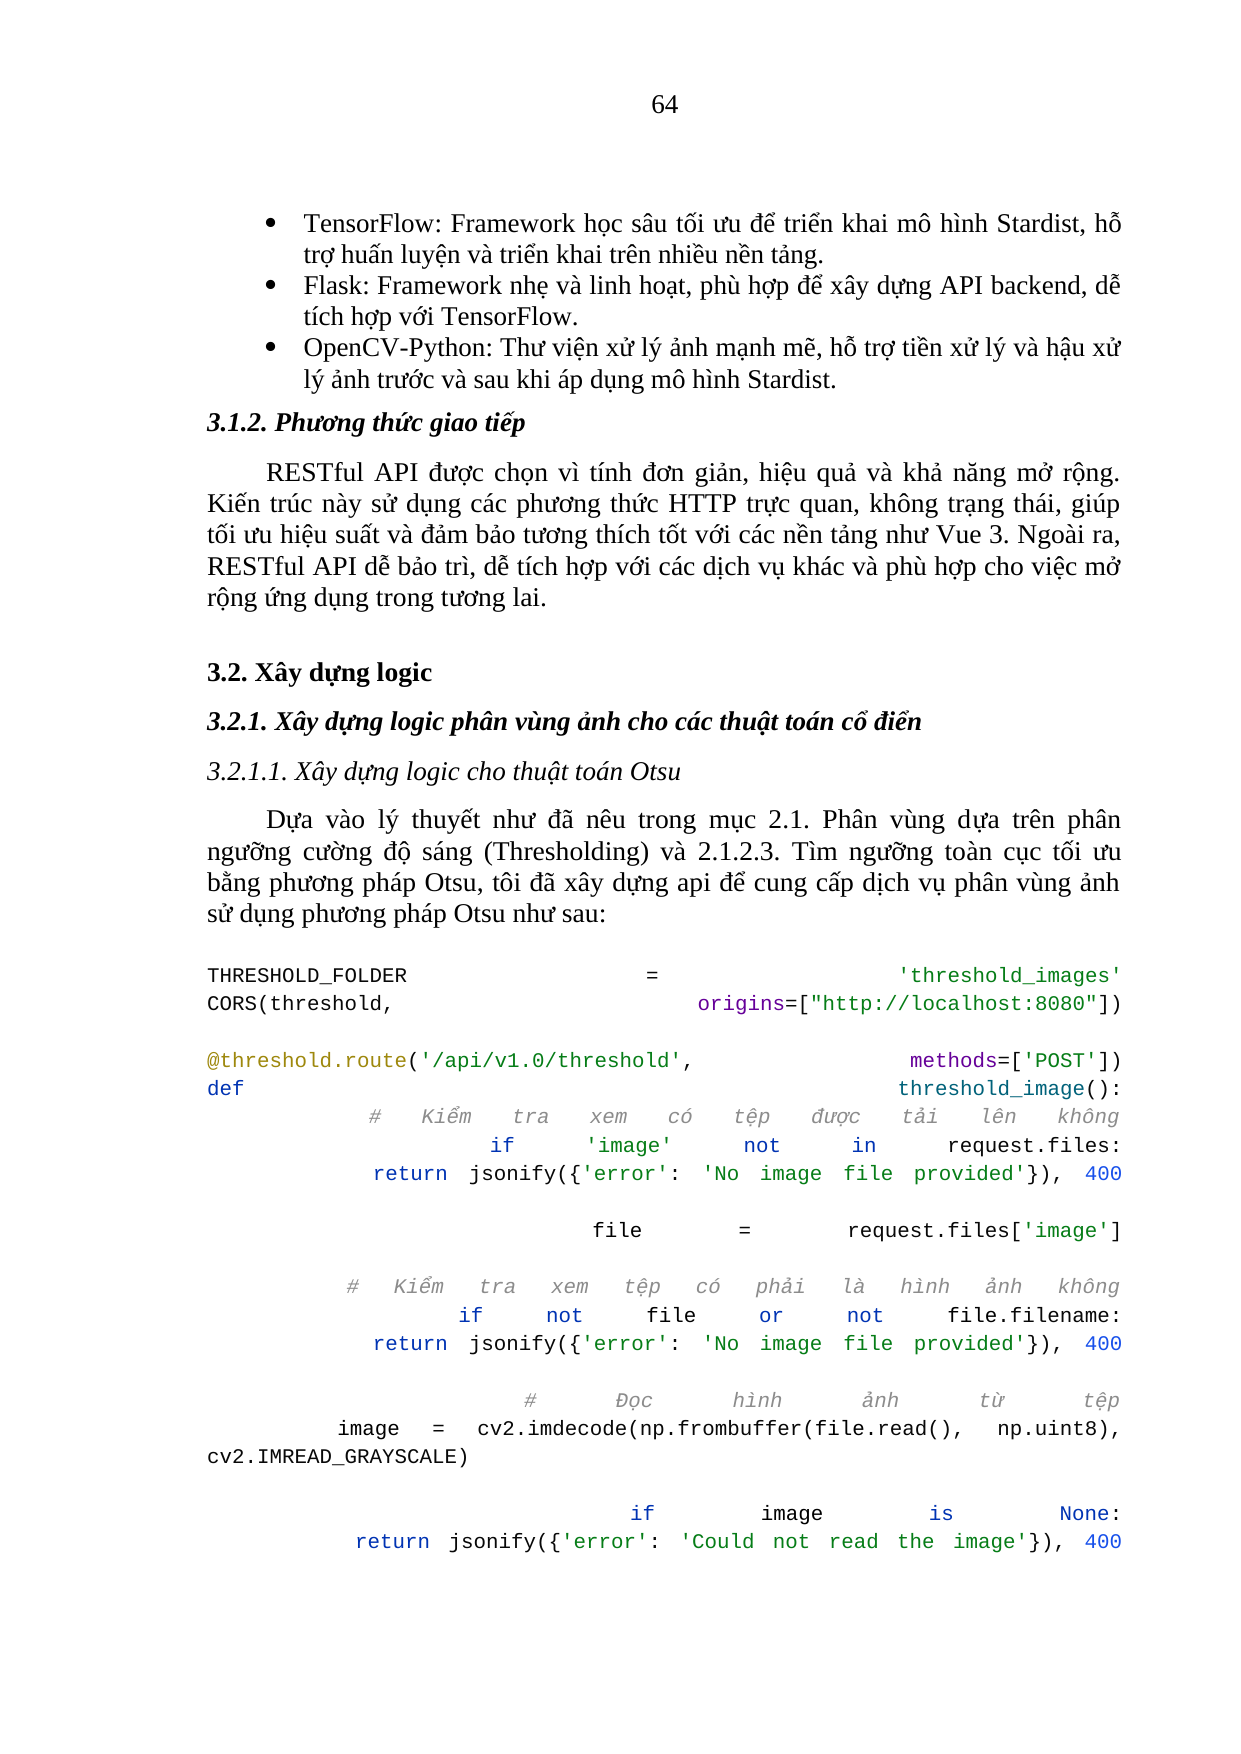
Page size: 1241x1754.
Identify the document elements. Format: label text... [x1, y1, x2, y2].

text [207, 965, 1122, 1555]
text RESTful API được chọn vì tính đơn giản, hiệu quả và khả năng mở rộng. Kiến trúc này sử dụng các phương thức HTTP trực quan, không trạng thái, giúp tối ưu hiệu suất và đảm bảo tương thích tốt với các nền tảng như Vue 3. Ngoài ra, RESTful API dễ bảo trì, dễ tích hợp với các dịch vụ khác và phù hợp cho việc mở rộng ứng dụng trong tương lai. [207, 456, 1122, 612]
text Dựa vào lý thuyết như đã nêu trong mục 2.1. Phân vùng dựa trên phân ngưỡng cường độ sáng (Thresholding) và 2.1.2.3. Tìm ngưỡng toàn cục tối ưu bằng phương pháp Otsu, tôi đã xây dựng api để cung cấp dịch vụ phân vùng ảnh sử dụng phương pháp Otsu như sau: [207, 803, 1122, 928]
list Flask: Framework nhẹ và linh hoạt, phù hợp để xây dựng API backend, dễ tích hợp với TensorFlow. [266, 269, 1122, 332]
subtitle 3.1.2. Phương thức giao tiếp [207, 406, 1122, 438]
subtitle 3.2. Xây dựng logic [207, 656, 1122, 687]
subtitle 3.2.1.1. Xây dựng logic cho thuật toán Otsu [207, 755, 1122, 786]
list TensorFlow: Framework học sâu tối ưu để triển khai mô hình Stardist, hỗ trợ huấn luyện và triển khai trên nhiều nền tảng. [266, 207, 1122, 269]
list OpenCV-Python: Thư viện xử lý ảnh mạnh mẽ, hỗ trợ tiền xử lý và hậu xử lý ảnh trước và sau khi áp dụng mô hình Stardist. [266, 332, 1122, 394]
subtitle 3.2.1. Xây dựng logic phân vùng ảnh cho các thuật toán cổ điển [207, 705, 1122, 737]
